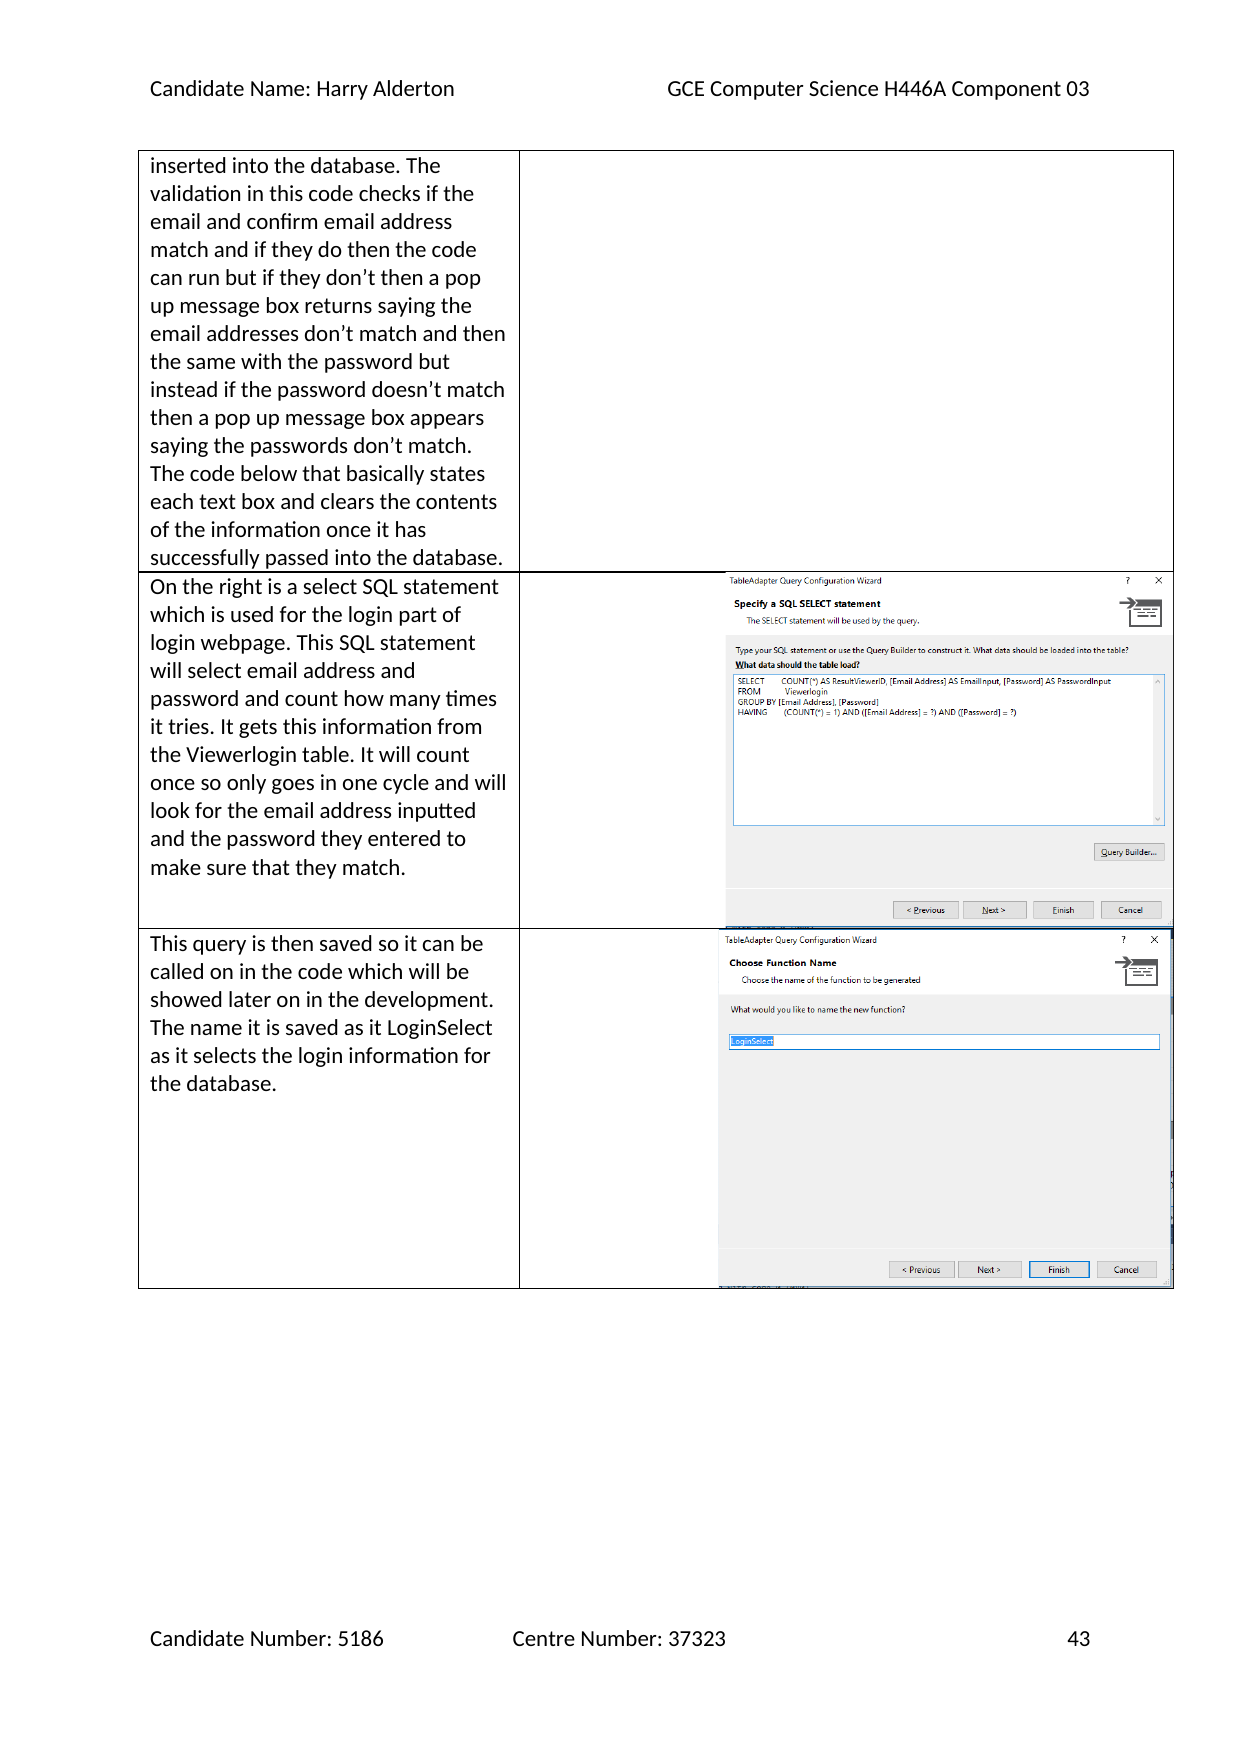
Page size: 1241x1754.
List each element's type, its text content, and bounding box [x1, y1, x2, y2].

picture [718, 929, 1174, 1288]
table_cell [520, 151, 1173, 571]
table_cell This query is then saved so it can be called on in the code which will be showed later on in the development. The name it is saved as it LoginSelect as it selects the login information for the database. [139, 929, 519, 1288]
table_cell On the right is a select SQL statement which is used for the login part of login webpage. This SQL statement will select email address and password and count how many times it tries. It gets this information from the Viewerlogin table. It will count once so only goes in one cycle and will look for the email address inputted and the password they entered to make sure that they match. [139, 573, 519, 928]
picture [725, 572, 1174, 928]
table_cell [520, 573, 725, 928]
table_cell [139, 151, 519, 571]
table_cell [520, 929, 718, 1288]
